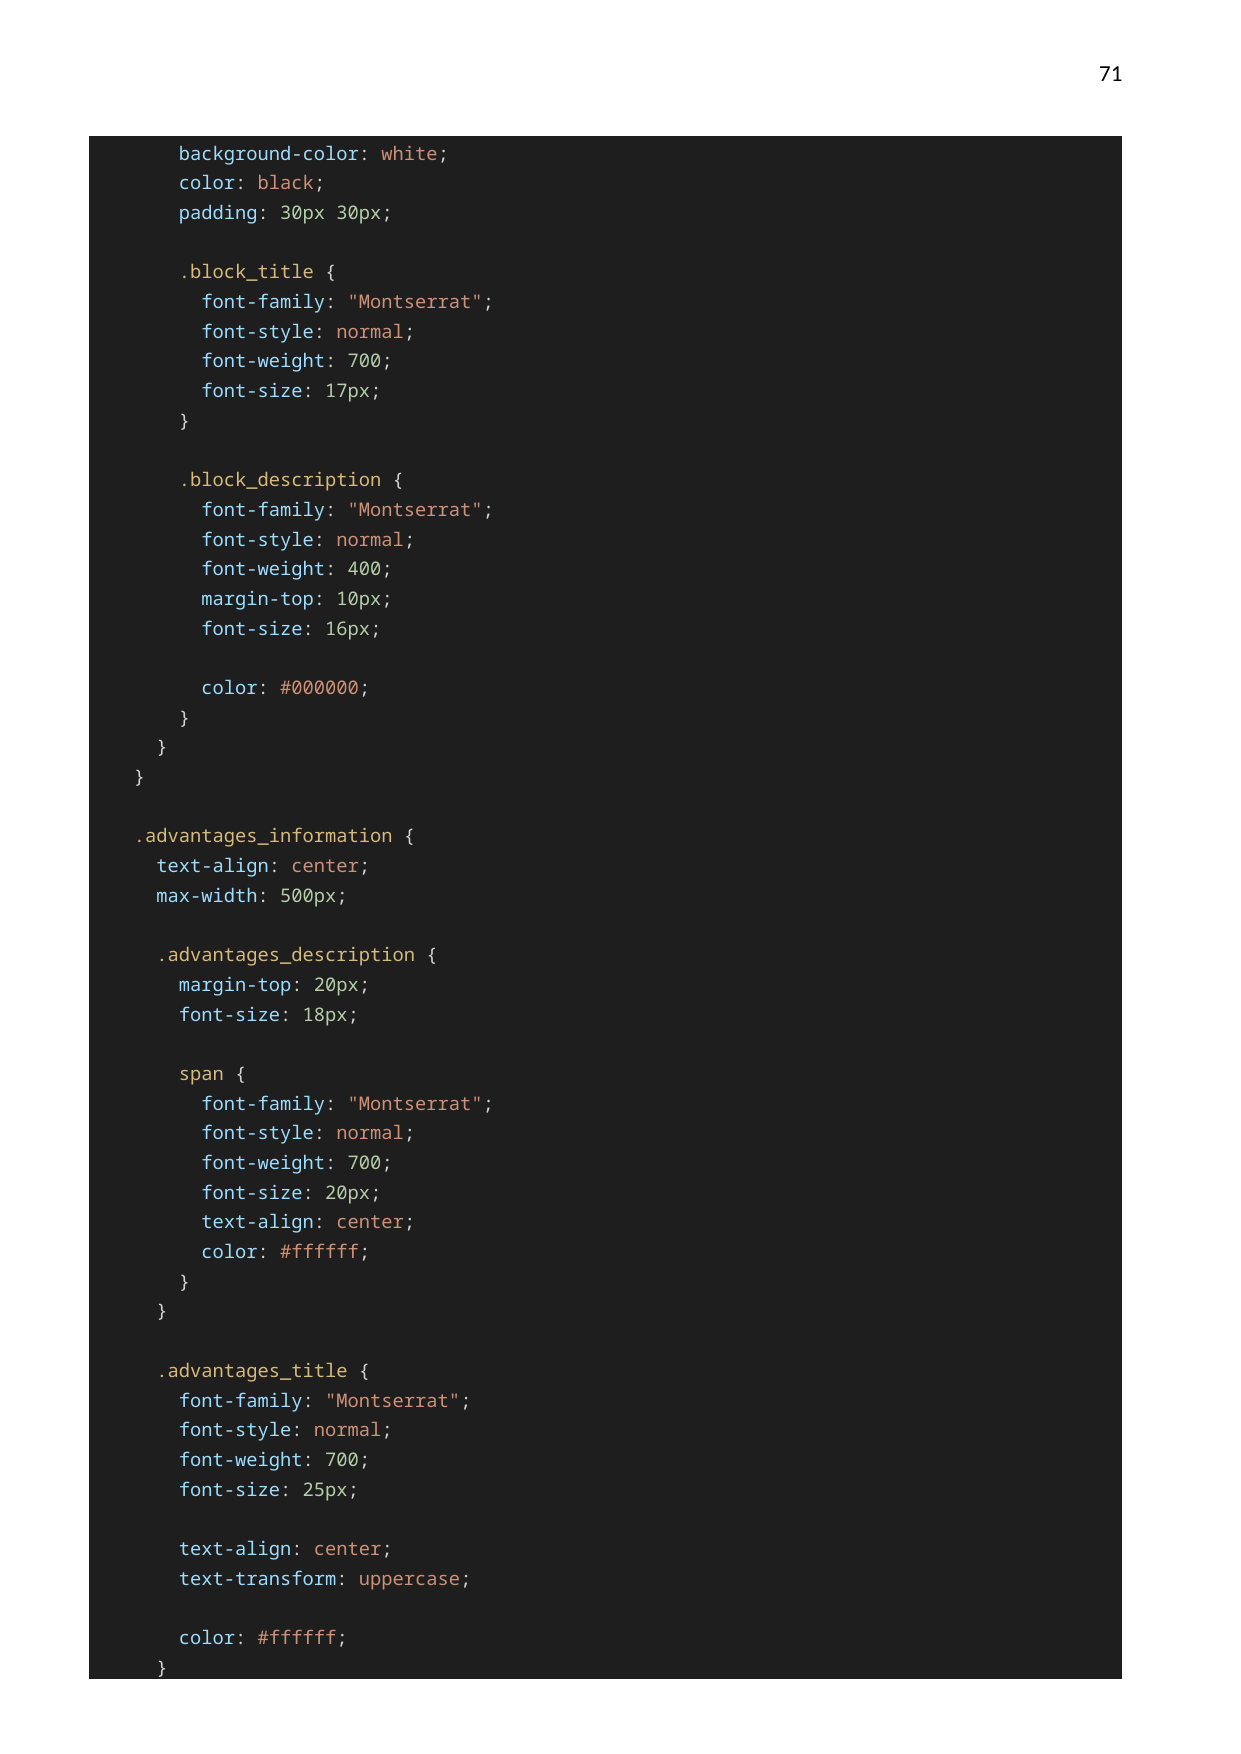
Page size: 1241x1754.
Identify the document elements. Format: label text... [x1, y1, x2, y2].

text font-style: normal; [89, 522, 1122, 551]
text font-size: 25px; [89, 1472, 1122, 1501]
text text-align: center; [89, 1531, 1122, 1561]
text font-weight: 400; [89, 551, 1122, 581]
text } [89, 759, 1122, 789]
text font-family: "Montserrat"; [89, 284, 1122, 314]
text .block_description { [89, 462, 1122, 492]
text color: #ffffff; [89, 1234, 1122, 1264]
text .block_title { [89, 254, 1122, 284]
text font-size: 17px; [89, 373, 1122, 403]
text font-weight: 700; [89, 1145, 1122, 1175]
text font-family: "Montserrat"; [89, 1086, 1122, 1116]
text max-width: 500px; [89, 878, 1122, 908]
text font-size: 20px; [89, 1175, 1122, 1204]
text margin-top: 20px; [89, 967, 1122, 997]
text color: #000000; [89, 670, 1122, 700]
text } [89, 1264, 1122, 1294]
text color: black; [89, 166, 1122, 195]
text text-transform: uppercase; [89, 1561, 1122, 1591]
text color: #ffffff; [89, 1620, 1122, 1650]
text font-family: "Montserrat"; [89, 492, 1122, 522]
text text-align: center; [89, 1204, 1122, 1234]
text font-weight: 700; [89, 344, 1122, 373]
text .advantages_description { [89, 937, 1122, 967]
text font-style: normal; [89, 314, 1122, 344]
text } [89, 403, 1122, 433]
text } [89, 1294, 1122, 1323]
text font-size: 18px; [89, 997, 1122, 1026]
text } [89, 729, 1122, 759]
text font-size: 16px; [89, 611, 1122, 641]
text background-color: white; [89, 136, 1122, 166]
text margin-top: 10px; [89, 581, 1122, 611]
text } [89, 1650, 1122, 1679]
text span { [89, 1056, 1122, 1086]
text } [89, 700, 1122, 729]
text .advantages_title { [89, 1353, 1122, 1383]
text text-align: center; [89, 848, 1122, 878]
text font-style: normal; [89, 1412, 1122, 1442]
text .advantages_information { [89, 819, 1122, 848]
text padding: 30px 30px; [89, 195, 1122, 225]
text font-weight: 700; [89, 1442, 1122, 1472]
text font-style: normal; [89, 1116, 1122, 1145]
text font-family: "Montserrat"; [89, 1383, 1122, 1412]
